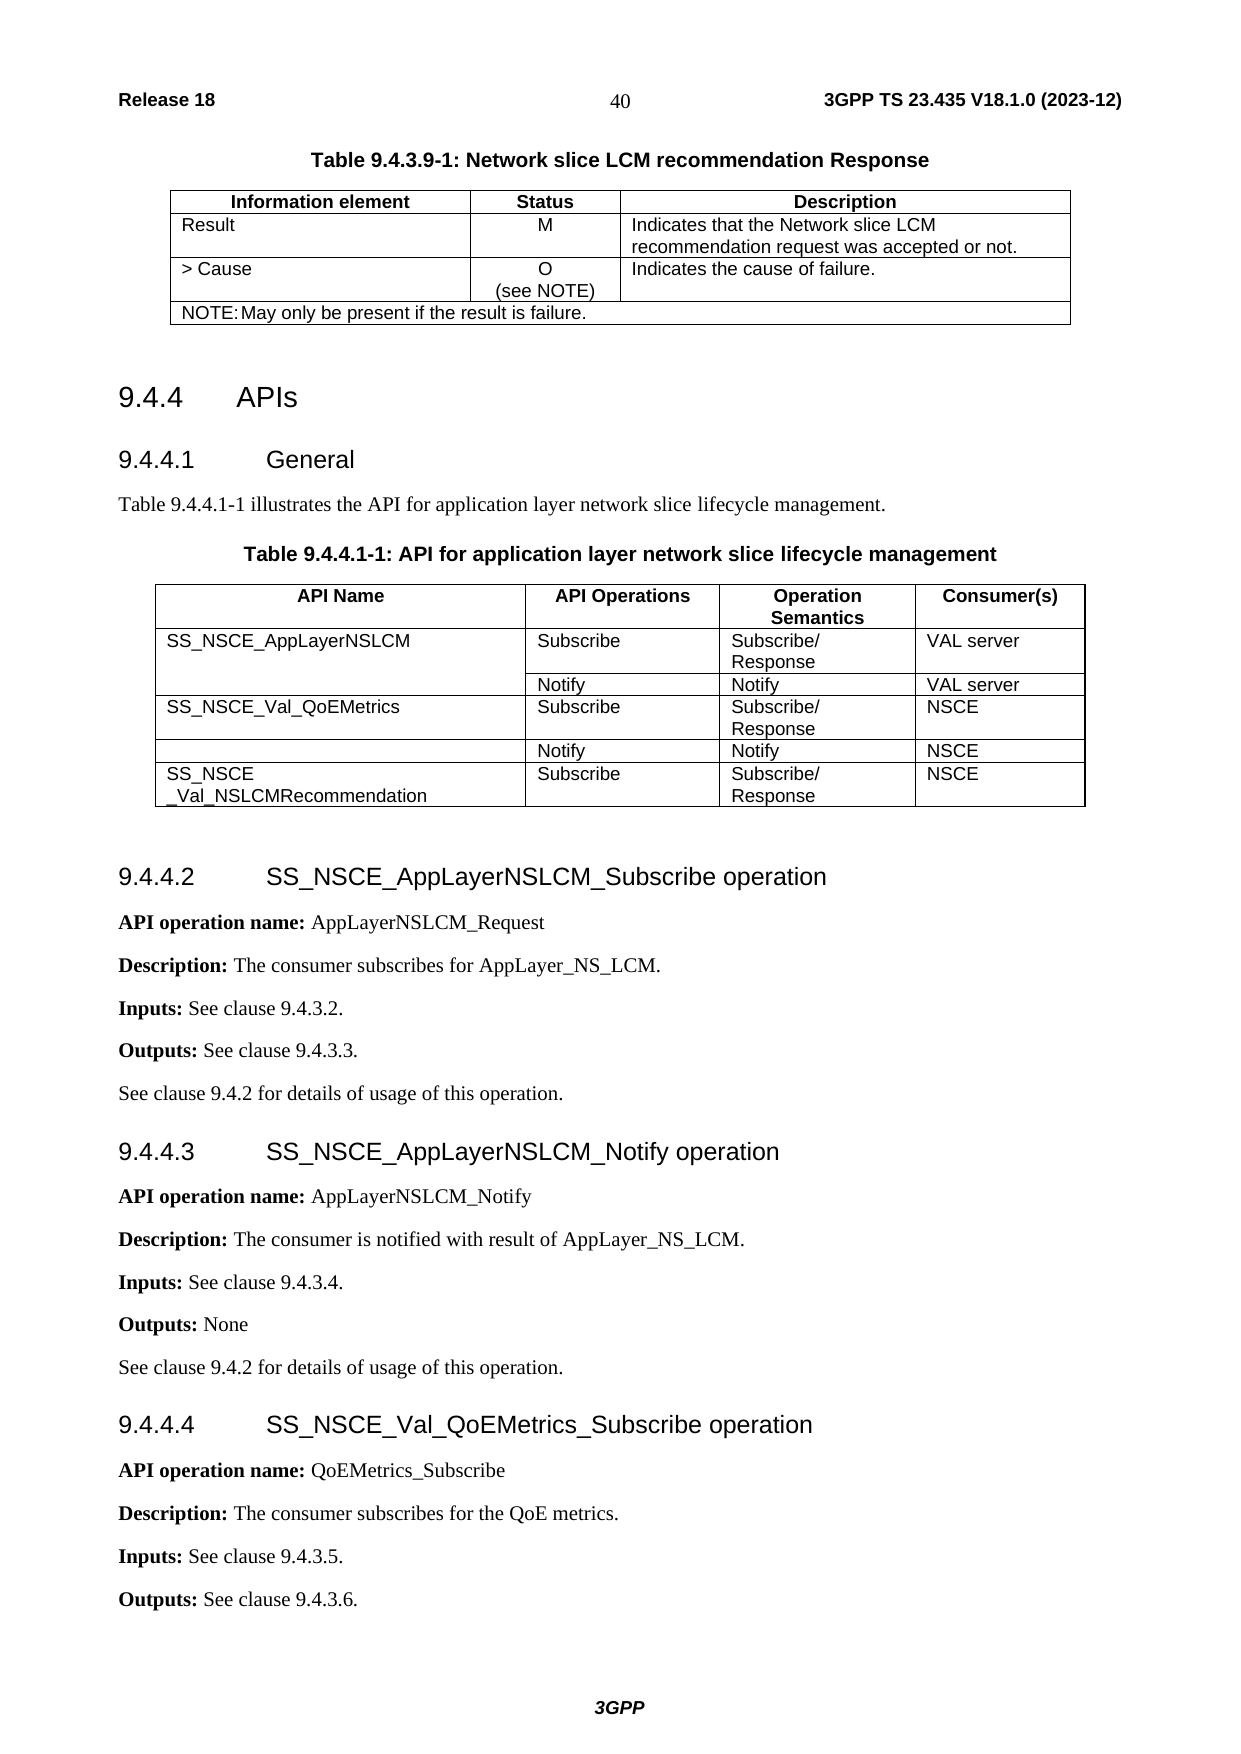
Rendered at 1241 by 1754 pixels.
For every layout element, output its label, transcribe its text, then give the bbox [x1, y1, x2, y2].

text Outputs: See clause 9.4.3.6. [118, 1586, 1122, 1611]
table_cell Notify [720, 674, 915, 695]
text API operation name: AppLayerNSLCM_Notify [118, 1184, 1122, 1208]
text API operation name: AppLayerNSLCM_Request [118, 910, 1122, 934]
subtitle 9.4.4 APIs [118, 380, 1122, 414]
subtitle 9.4.4.1 General [118, 445, 1122, 474]
text Table 9.4.3.9-1: Network slice LCM recommendation Response [118, 147, 1122, 171]
table_cell Notify [720, 740, 915, 762]
subtitle 9.4.4.3 SS_NSCE_AppLayerNSLCM_Notify operation [118, 1136, 1122, 1165]
table_cell VAL server [916, 674, 1084, 695]
table_cell NSCE [916, 740, 1084, 762]
table_cell Subscribe [526, 629, 719, 672]
table_cell Subscribe/Response [720, 696, 915, 739]
text Table 9.4.4.1-1: API for application layer network slice lifecycle management [118, 541, 1122, 565]
table_cell SS_NSCE_AppLayerNSLCM [156, 629, 525, 695]
table_cell VAL server [916, 629, 1084, 672]
table_header Description [621, 191, 1070, 213]
table_cell O (see NOTE) [471, 258, 620, 301]
table_cell SS_NSCE_Val_NSLCMRecommendation [156, 763, 525, 806]
table_header Operation Semantics [720, 585, 915, 628]
table_cell Indicates that the Network slice LCM recommendation request was accepted or not. [621, 214, 1070, 257]
text Description: The consumer subscribes for the QoE metrics. [118, 1501, 1122, 1525]
table_cell Subscribe/Response [720, 629, 915, 672]
table_header Consumer(s) [916, 585, 1084, 628]
table_cell > Cause [171, 258, 470, 301]
table_cell NSCE [916, 696, 1084, 739]
table_header Status [471, 191, 620, 213]
text Inputs: See clause 9.4.3.4. [118, 1269, 1122, 1294]
table_header Information element [171, 191, 470, 213]
table_cell Subscribe [526, 763, 719, 806]
text API operation name: QoEMetrics_Subscribe [118, 1458, 1122, 1482]
table_cell Result [171, 214, 470, 257]
table_cell Indicates the cause of failure. [621, 258, 1070, 301]
text See clause 9.4.2 for details of usage of this operation. [118, 1355, 1122, 1379]
table_cell NOTE: May only be present if the result is failure. [171, 302, 1070, 324]
table_cell M [471, 214, 620, 257]
text Table 9.4.4.1-1 illustrates the API for application layer network slice lifecycle management. [118, 492, 1122, 516]
table_cell [156, 740, 525, 762]
table_cell Notify [526, 740, 719, 762]
table_header API Operations [526, 585, 719, 628]
text Outputs: See clause 9.4.3.3. [118, 1038, 1122, 1062]
table_cell NSCE [916, 763, 1084, 806]
text Outputs: None [118, 1312, 1122, 1336]
subtitle 9.4.4.2 SS_NSCE_AppLayerNSLCM_Subscribe operation [118, 862, 1122, 891]
table_cell Notify [526, 674, 719, 695]
text See clause 9.4.2 for details of usage of this operation. [118, 1081, 1122, 1105]
table_cell Subscribe/Response [720, 763, 915, 806]
text Inputs: See clause 9.4.3.2. [118, 996, 1122, 1019]
text Description: The consumer subscribes for AppLayer_NS_LCM. [118, 953, 1122, 977]
table_header API Name [156, 585, 525, 628]
table_cell Subscribe [526, 696, 719, 739]
text Description: The consumer is notified with result of AppLayer_NS_LCM. [118, 1227, 1122, 1251]
table_cell SS_NSCE_Val_QoEMetrics [156, 696, 525, 739]
text Inputs: See clause 9.4.3.5. [118, 1544, 1122, 1568]
subtitle 9.4.4.4 SS_NSCE_Val_QoEMetrics_Subscribe operation [118, 1411, 1122, 1439]
